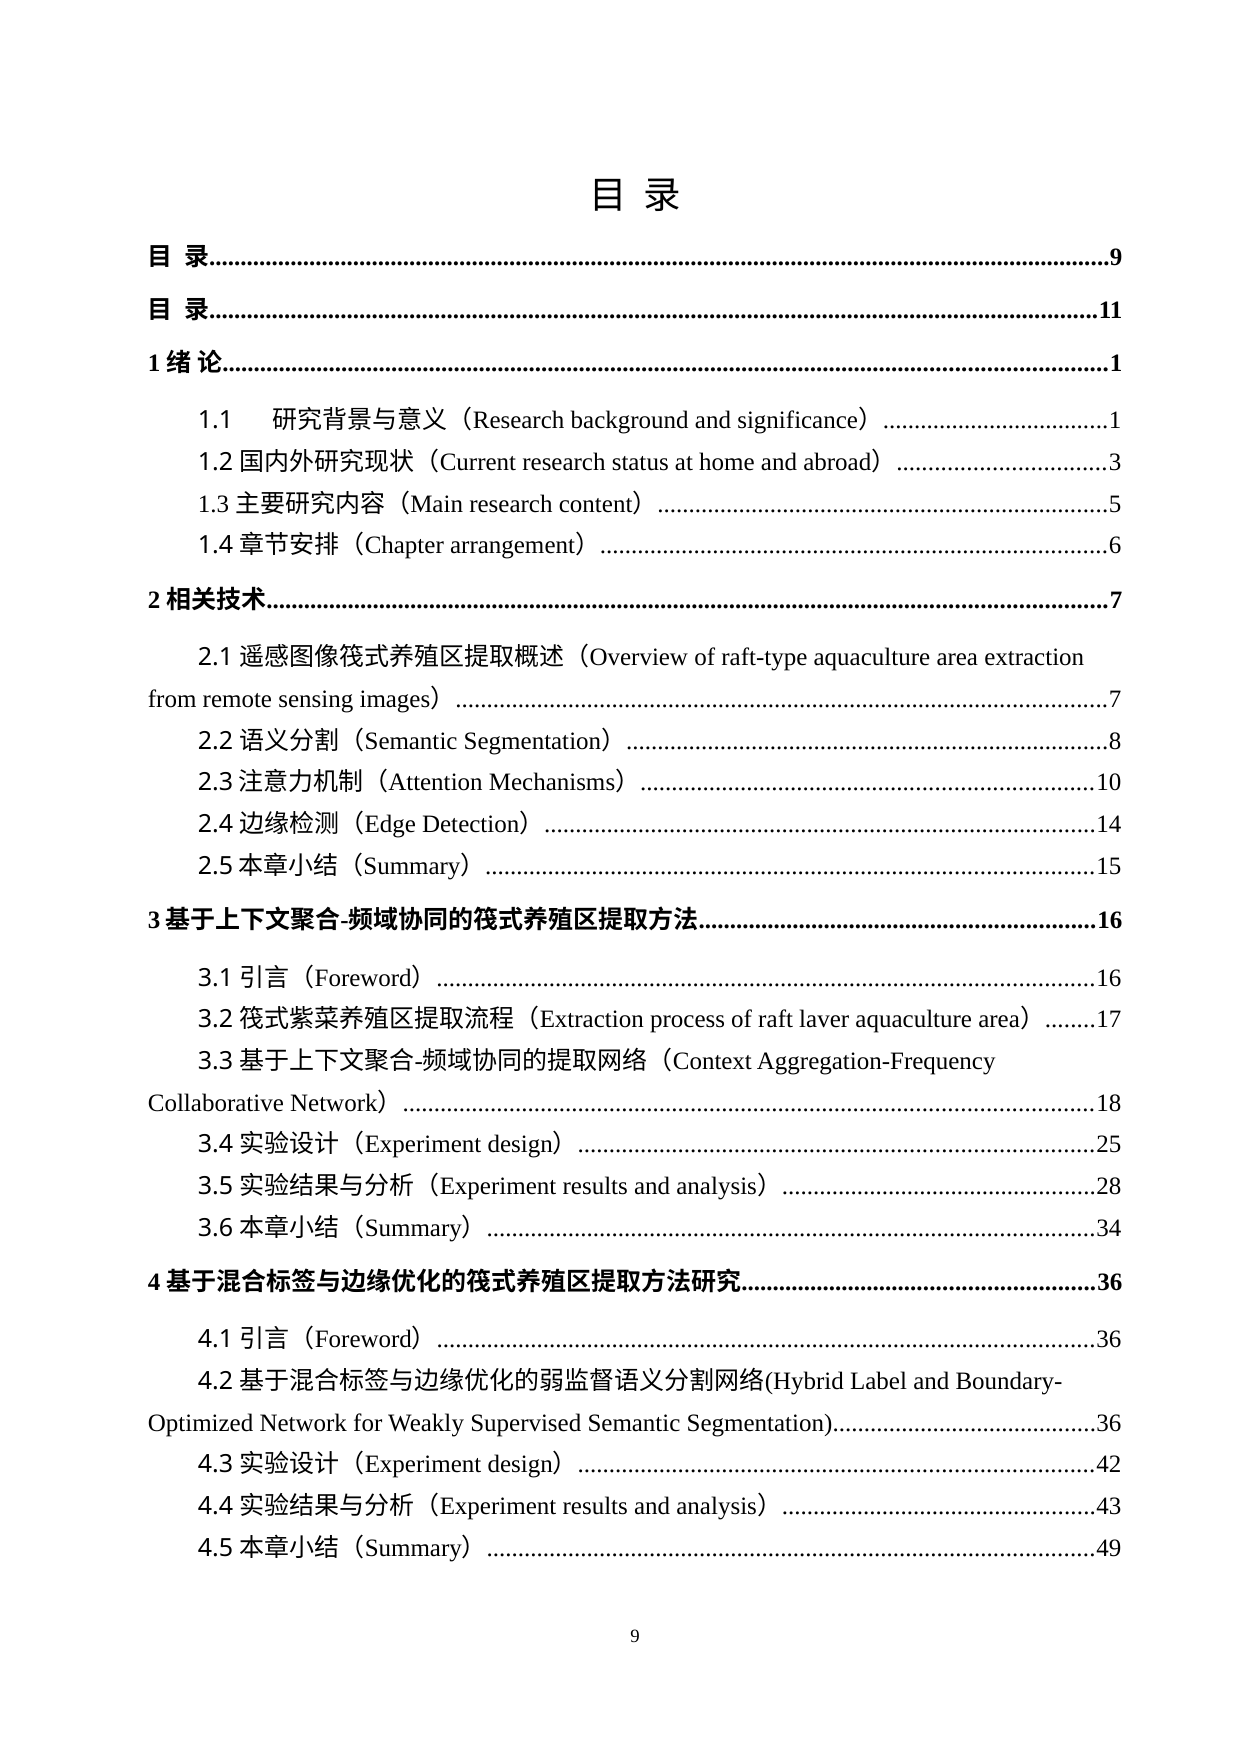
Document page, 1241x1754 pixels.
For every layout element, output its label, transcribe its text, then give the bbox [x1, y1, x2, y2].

text 4.2 基于混合标签与边缘优化的弱监督语义分割网络(Hybrid Label and Boundary-Optimized Network for Weakly Supervised Semantic Segmentation) 36 [148, 1356, 1122, 1439]
text 2.3注意力机制（Attention Mechanisms） 10 [148, 757, 1122, 799]
text 目 录 11 [148, 289, 1122, 325]
text 2.2 语义分割（Semantic Segmentation） 8 [148, 716, 1122, 757]
subtitle 目 录 [148, 165, 1122, 219]
text 2 相关技术 7 [148, 579, 1122, 616]
text 3基于上下文聚合-频域协同的筏式养殖区提取方法 16 [148, 899, 1122, 936]
text 3.2 筏式紫菜养殖区提取流程（Extraction process of raft laver aquaculture area） 17 [148, 994, 1122, 1036]
text 2.4 边缘检测（Edge Detection） 14 [148, 799, 1122, 841]
text 1.1 研究背景与意义（Research background and significance） 1 [148, 396, 1122, 437]
text 1.4 章节安排（Chapter arrangement） 6 [148, 521, 1122, 562]
text 4.1 引言（Foreword） 36 [148, 1314, 1122, 1356]
text 4.5 本章小结（Summary） 49 [148, 1523, 1122, 1564]
text 1.3 主要研究内容（Main research content） 5 [148, 479, 1122, 521]
text 3.5 实验结果与分析（Experiment results and analysis） 28 [148, 1161, 1122, 1203]
text 4.3 实验设计（Experiment design） 42 [148, 1439, 1122, 1481]
text 4 基于混合标签与边缘优化的筏式养殖区提取方法研究 36 [148, 1261, 1122, 1298]
text 2.5本章小结（Summary） 15 [148, 841, 1122, 882]
text 4.4 实验结果与分析（Experiment results and analysis） 43 [148, 1481, 1122, 1523]
text 1 绪 论 1 [148, 342, 1122, 379]
text 1.2 国内外研究现状（Current research status at home and abroad） 3 [148, 437, 1122, 479]
text 3.6 本章小结（Summary） 34 [148, 1203, 1122, 1244]
text 2.1 遥感图像筏式养殖区提取概述（Overview of raft-type aquaculture area extraction from remote sensing images） 7 [148, 632, 1122, 716]
text 3.4 实验设计（Experiment design） 25 [148, 1119, 1122, 1161]
text 3.1 引言（Foreword） 16 [148, 953, 1122, 994]
text 3.3 基于上下文聚合-频域协同的提取网络（Context Aggregation-Frequency Collaborative Network） 18 [148, 1036, 1122, 1119]
text 目 录 9 [148, 236, 1122, 272]
